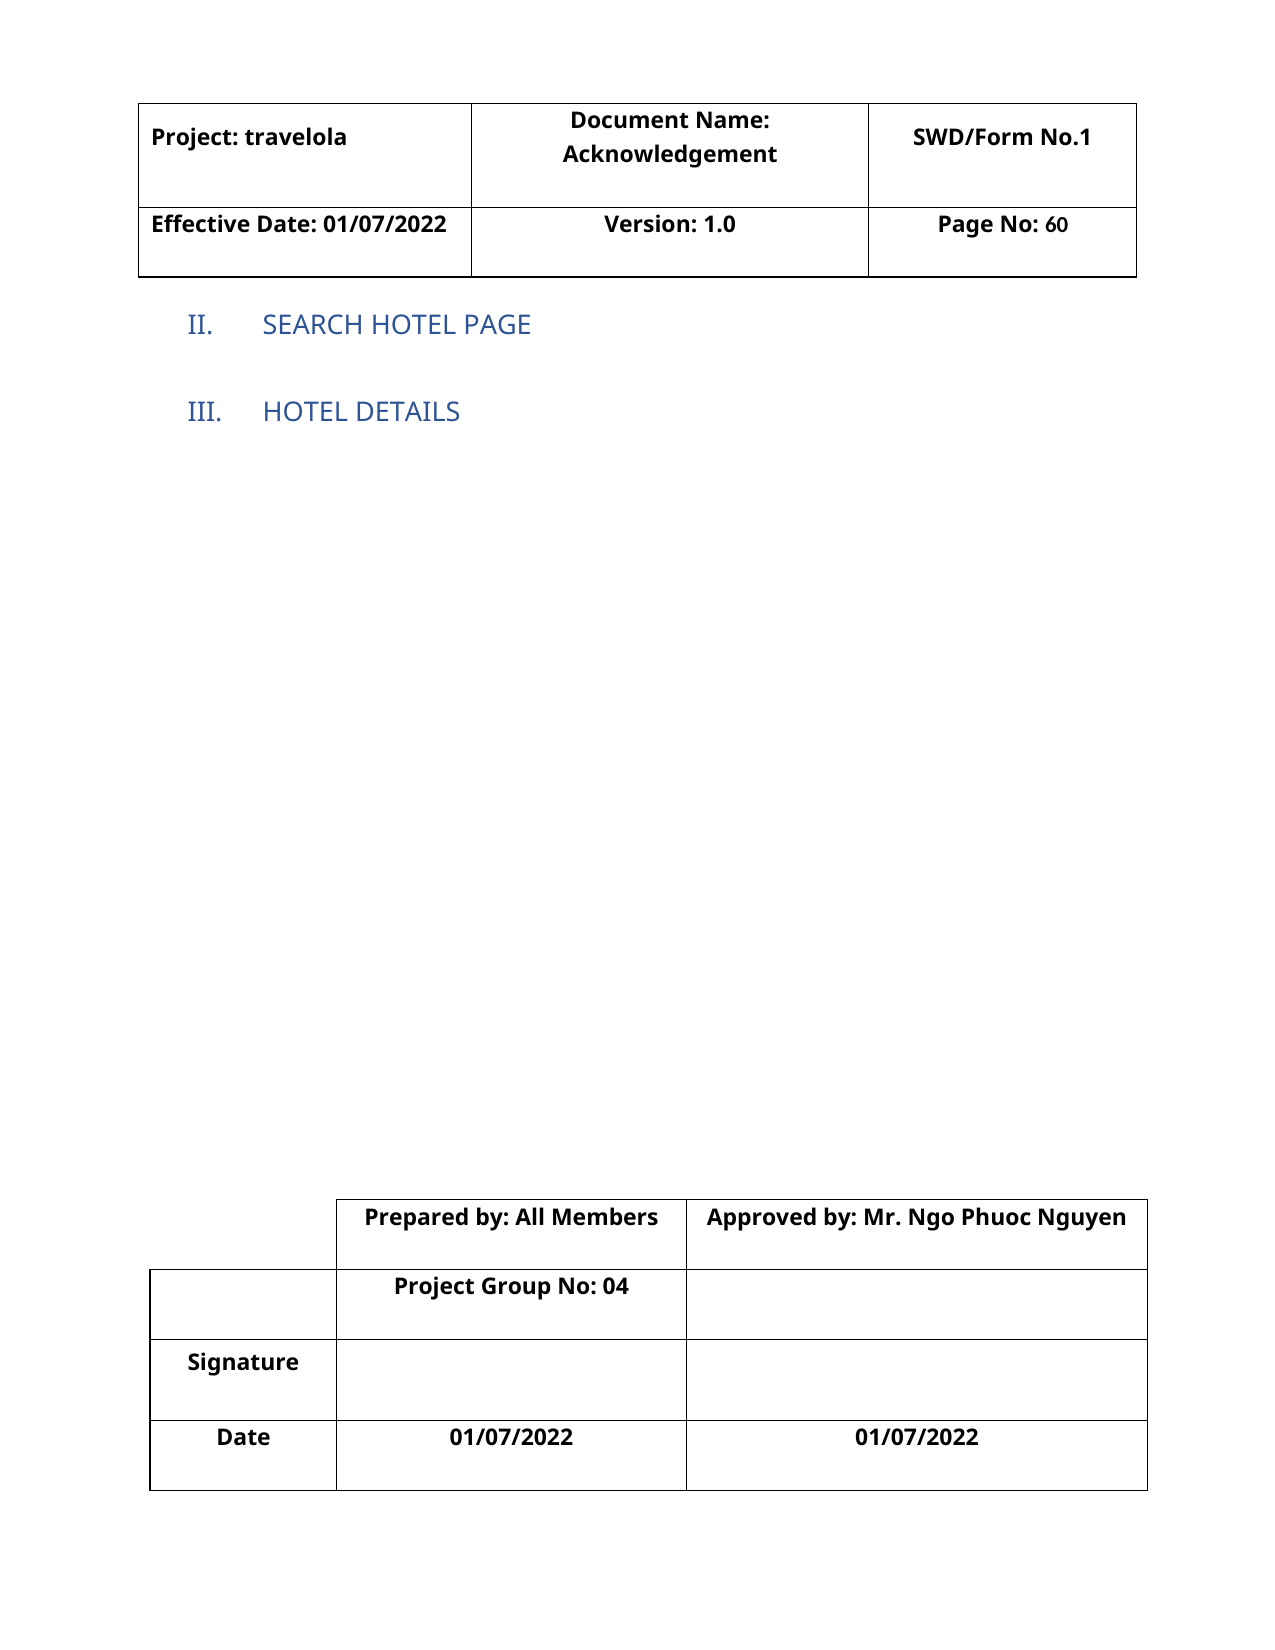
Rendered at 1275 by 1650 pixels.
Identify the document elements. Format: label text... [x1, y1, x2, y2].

subtitle HOTEL DETAILS [187, 392, 1125, 429]
subtitle SEARCH HOTEL PAGE [187, 305, 1125, 342]
